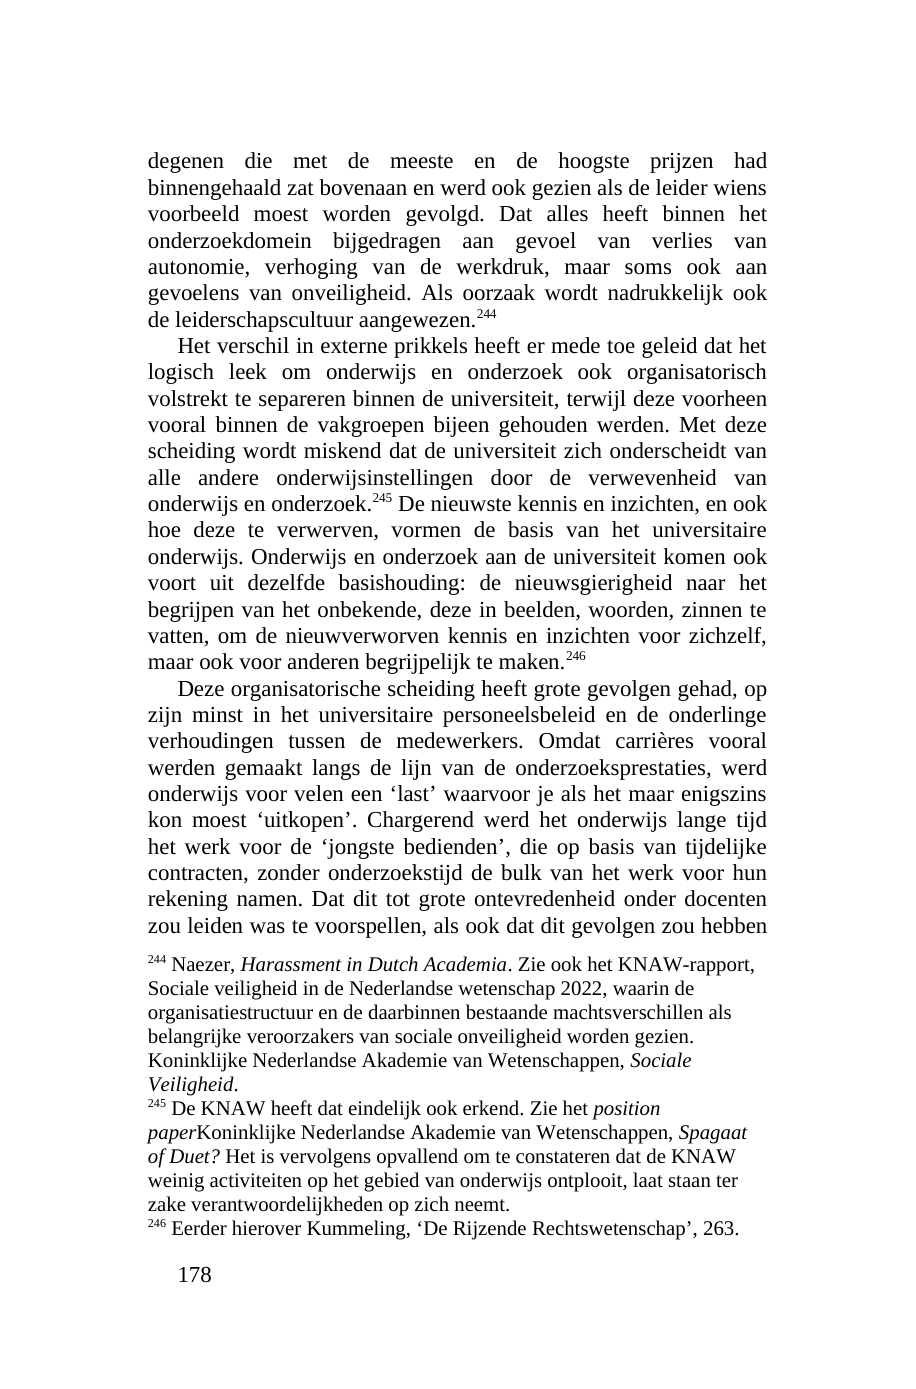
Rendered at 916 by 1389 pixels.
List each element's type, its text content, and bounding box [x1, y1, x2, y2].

text Deze organisatorische scheiding heeft grote gevolgen gehad, op zijn minst in het universitaire personeelsbeleid en de onderlinge verhoudingen tussen de medewerkers. Omdat carrières vooral werden gemaakt langs de lijn van de onderzoeksprestaties, werd onderwijs voor velen een ‘last’ waarvoor je als het maar enigszins kon moest ‘uitkopen’. Chargerend werd het onderwijs lange tijd het werk voor de ‘jongste bedienden’, die op basis van tijdelijke contracten, zonder onderzoekstijd de bulk van het werk voor hun rekening namen. Dat dit tot grote ontevredenheid onder docenten zou leiden was te voorspellen, als ook dat dit gevolgen zou hebben voor de kwaliteit van het wetenschappelijke onderwijs. Gelukkig is daar de afgelopen jaren heel veel aandacht voor gekomen en zijn er ook de nodige verbeterslagen gemaakt, maar de kernvraag is of er tussen de organisatie van onderwijs en onderzoek niet veel meer samenhang zou moeten worden gecreëerd. [148, 675, 768, 938]
text Het verschil in externe prikkels heeft er mede toe geleid dat het logisch leek om onderwijs en onderzoek ook organisatorisch volstrekt te separeren binnen de universiteit, terwijl deze voorheen vooral binnen de vakgroepen bijeen gehouden werden. Met deze scheiding wordt miskend dat de universiteit zich onderscheidt van alle andere onderwijsinstellingen door de verwevenheid van onderwijs en onderzoek. De nieuwste kennis en inzichten, en ook hoe deze te verwerven, vormen de basis van het universitaire onderwijs. Onderwijs en onderzoek aan de universiteit komen ook voort uit dezelfde basishouding: de nieuwsgierigheid naar het begrijpen van het onbekende, deze in beelden, woorden, zinnen te vatten, om de nieuwverworven kennis en inzichten voor zichzelf, maar ook voor anderen begrijpelijk te maken. [148, 332, 768, 675]
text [148, 148, 768, 332]
